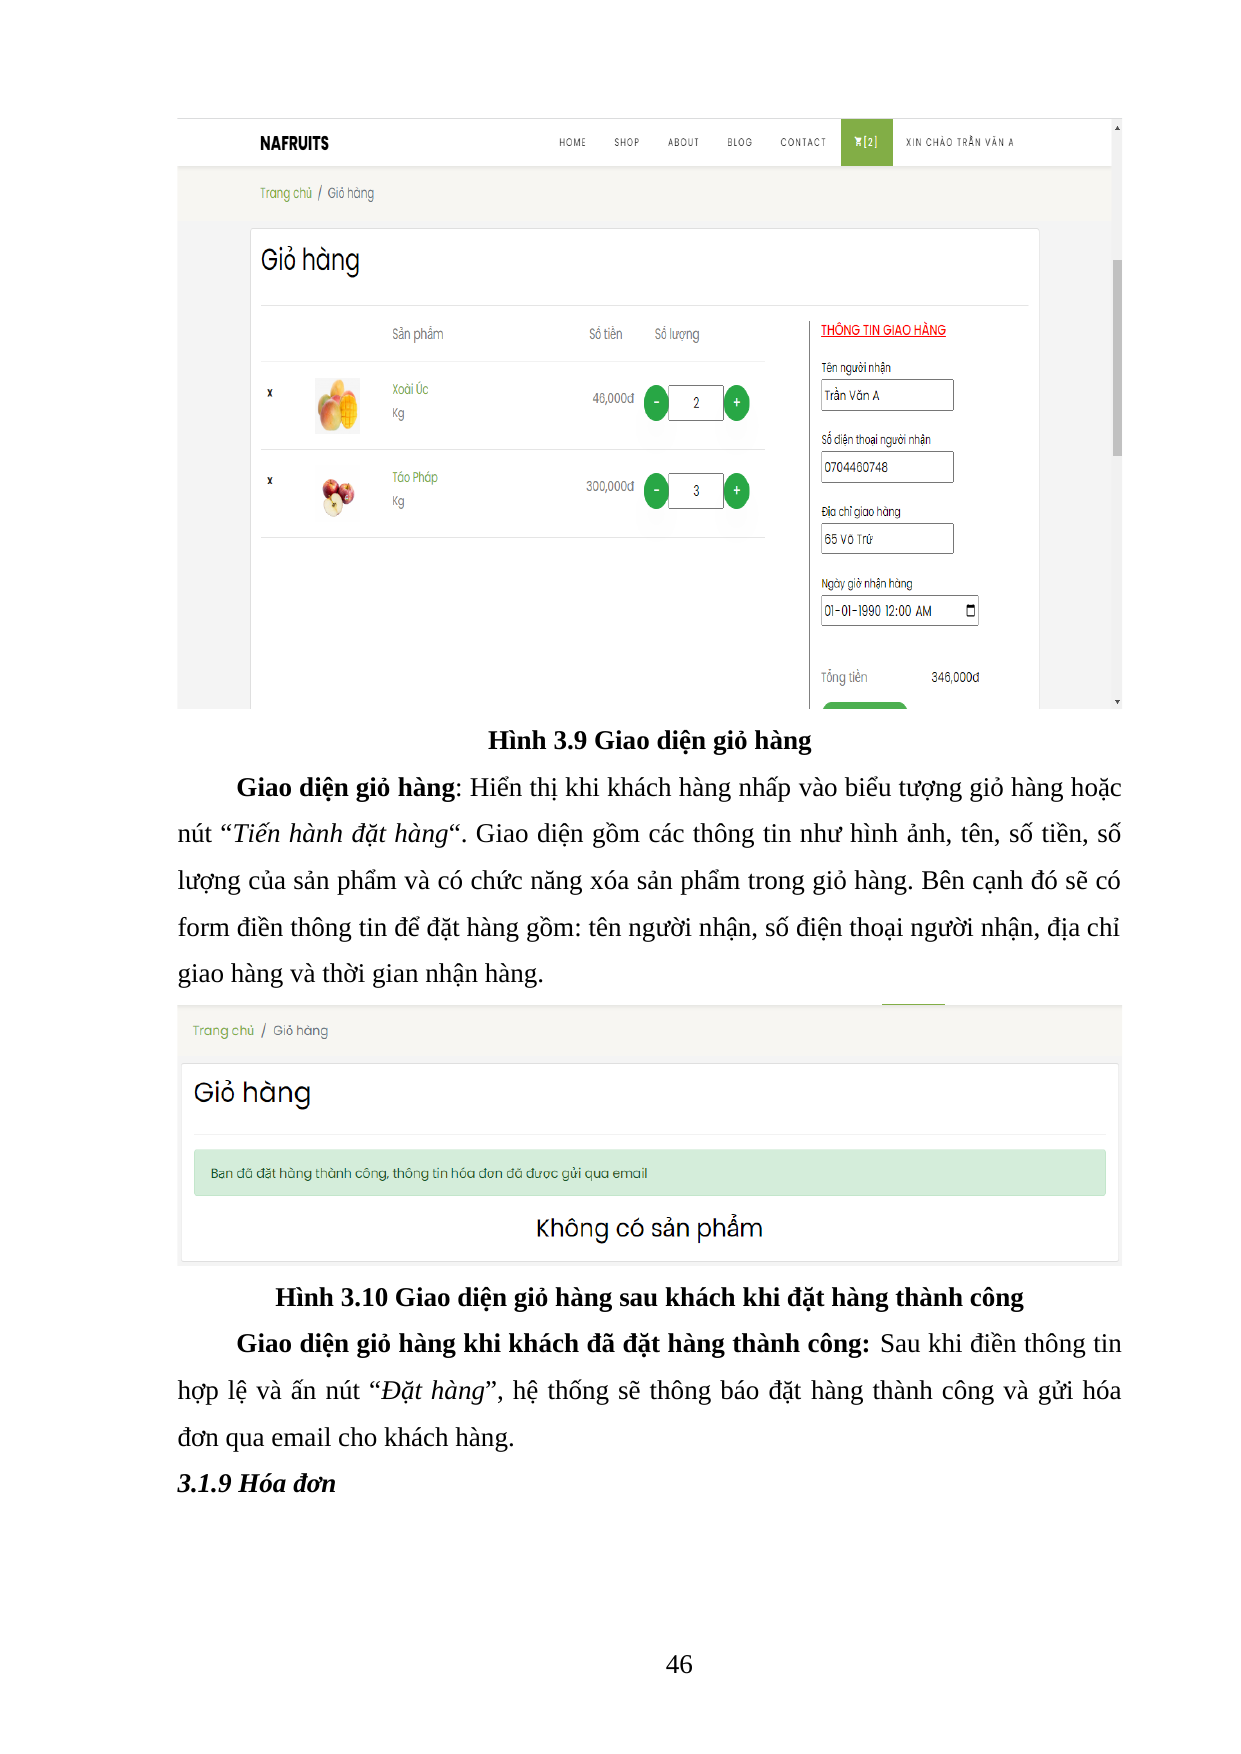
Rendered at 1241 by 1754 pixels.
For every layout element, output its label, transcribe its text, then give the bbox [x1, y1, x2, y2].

text Hình 3.10 Giao diện giỏ hàng sau khách khi đặt hàng thành công [177, 1281, 1122, 1312]
text Hình 3.9 Giao diện giỏ hàng [177, 724, 1122, 755]
text Giao diện giỏ hàng khi khách đã đặt hàng thành công: Sau khi điền thông tin hợp lệ và ấn nút “Đặt hàng”, hệ thống sẽ thông báo đặt hàng thành công và gửi hóa đơn qua email cho khách hàng. [177, 1327, 1122, 1452]
text Giao diện giỏ hàng: Hiển thị khi khách hàng nhấp vào biểu tượng giỏ hàng hoặc nút “Tiến hành đặt hàng“. Giao diện gồm các thông tin như hình ảnh, tên, số tiền, số lượng của sản phẩm và có chức năng xóa sản phẩm trong giỏ hàng. Bên cạnh đó sẽ có form điền thông tin để đặt hàng gồm: tên người nhận, số điện thoại người nhận, địa chỉ giao hàng và thời gian nhận hàng. [177, 771, 1122, 989]
picture [177, 1004, 1123, 1266]
picture [177, 118, 1123, 709]
text 3.1.9 Hóa đơn [177, 1467, 1122, 1498]
